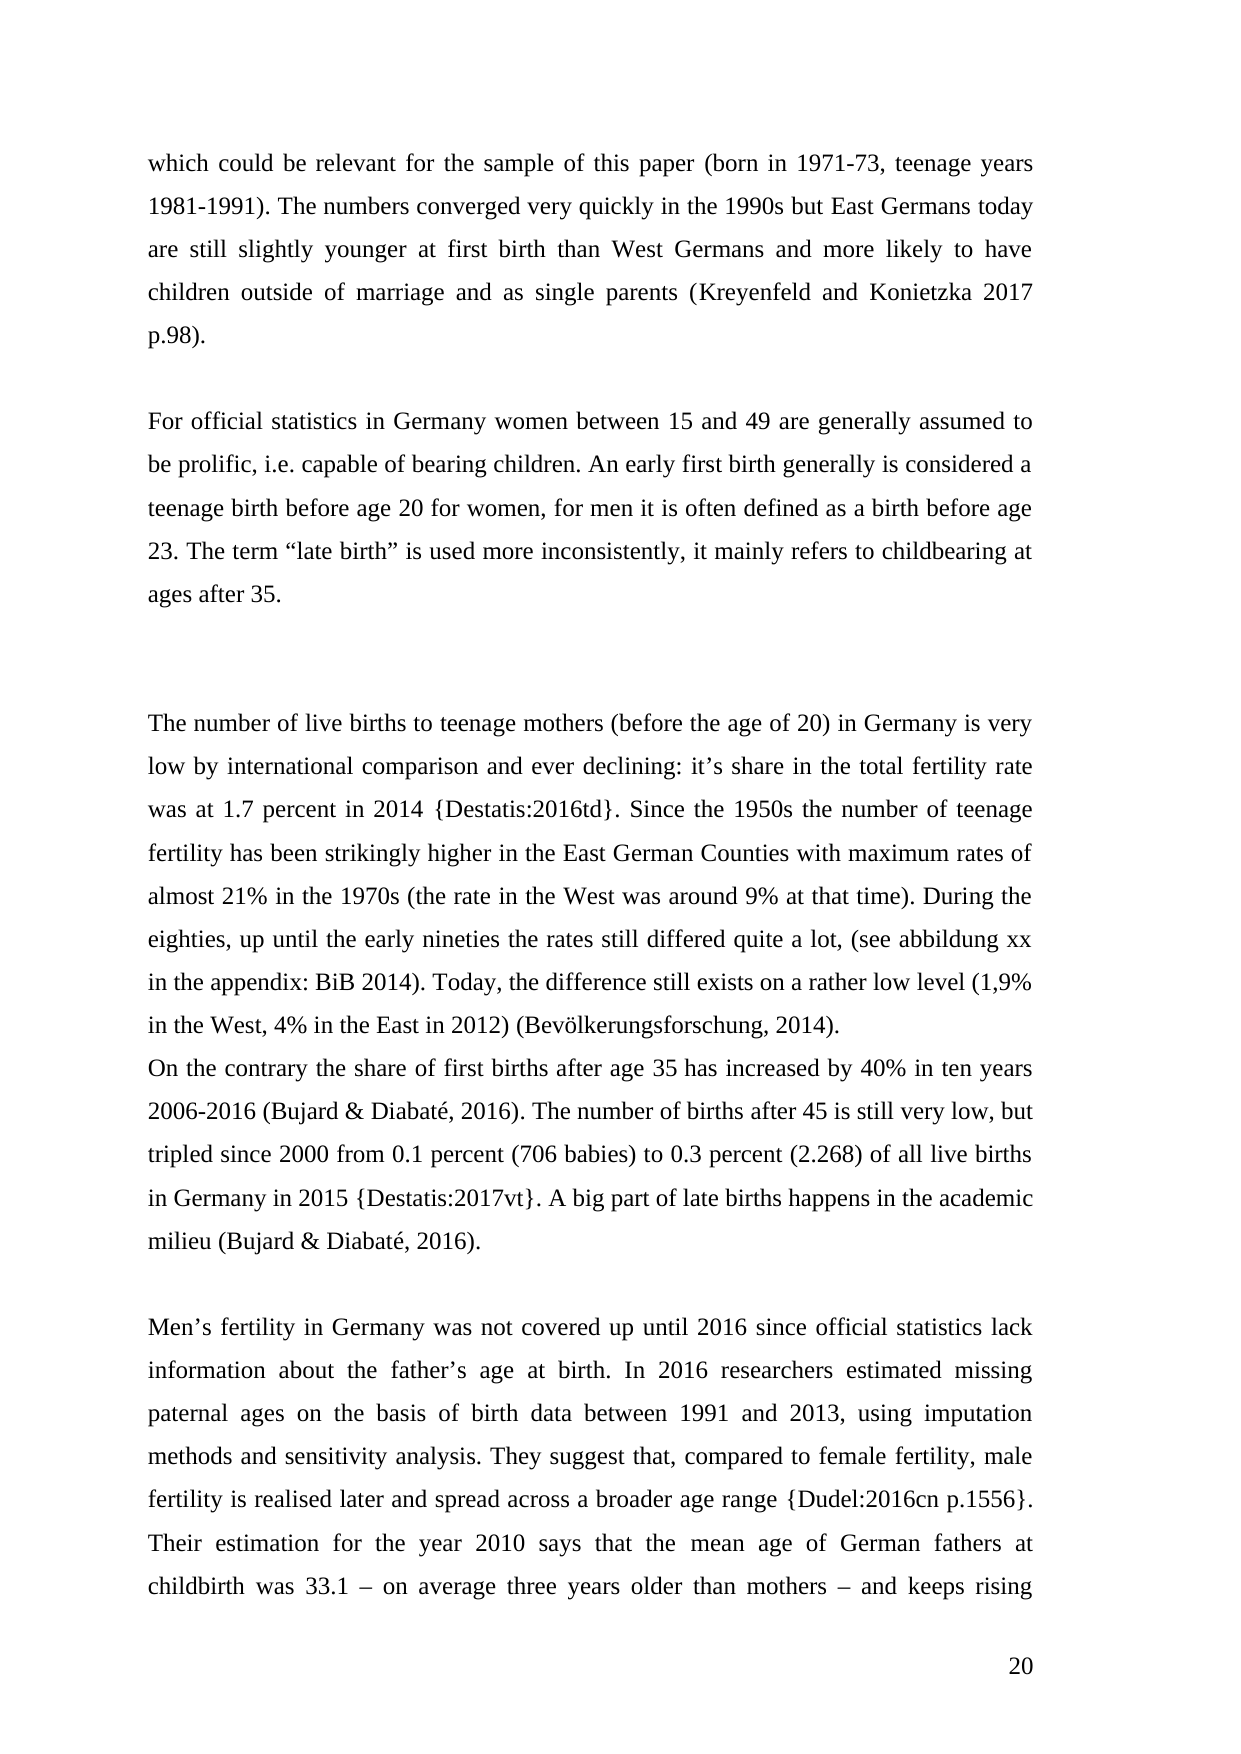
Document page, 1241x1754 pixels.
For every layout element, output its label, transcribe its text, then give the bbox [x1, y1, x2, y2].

text On the contrary the share of first births after age 35 has increased by 40% in ten years 2006-2016 . The number of births after 45 is still very low, but tripled since 2000 from 0.1 percent (706 babies) to 0.3 percent (2.268) of all live births in Germany in 2015 {Destatis:2017vt}. A big part of late births happens in the academic milieu . [148, 1053, 1033, 1254]
text The number of live births to teenage mothers (before the age of 20) in Germany is very low by international comparison and ever declining: it’s share in the total fertility rate was at 1.7 percent in 2014 [148, 708, 1033, 1039]
text For official statistics in Germany women between 15 and 49 are generally assumed to be prolific, i.e. capable of bearing children. An early first birth generally is considered a teenage birth before age 20 for women, for men it is often defined as a birth before age 23. The term “late birth” is used more inconsistently, it mainly refers to childbearing at ages after 35. [148, 406, 1033, 608]
